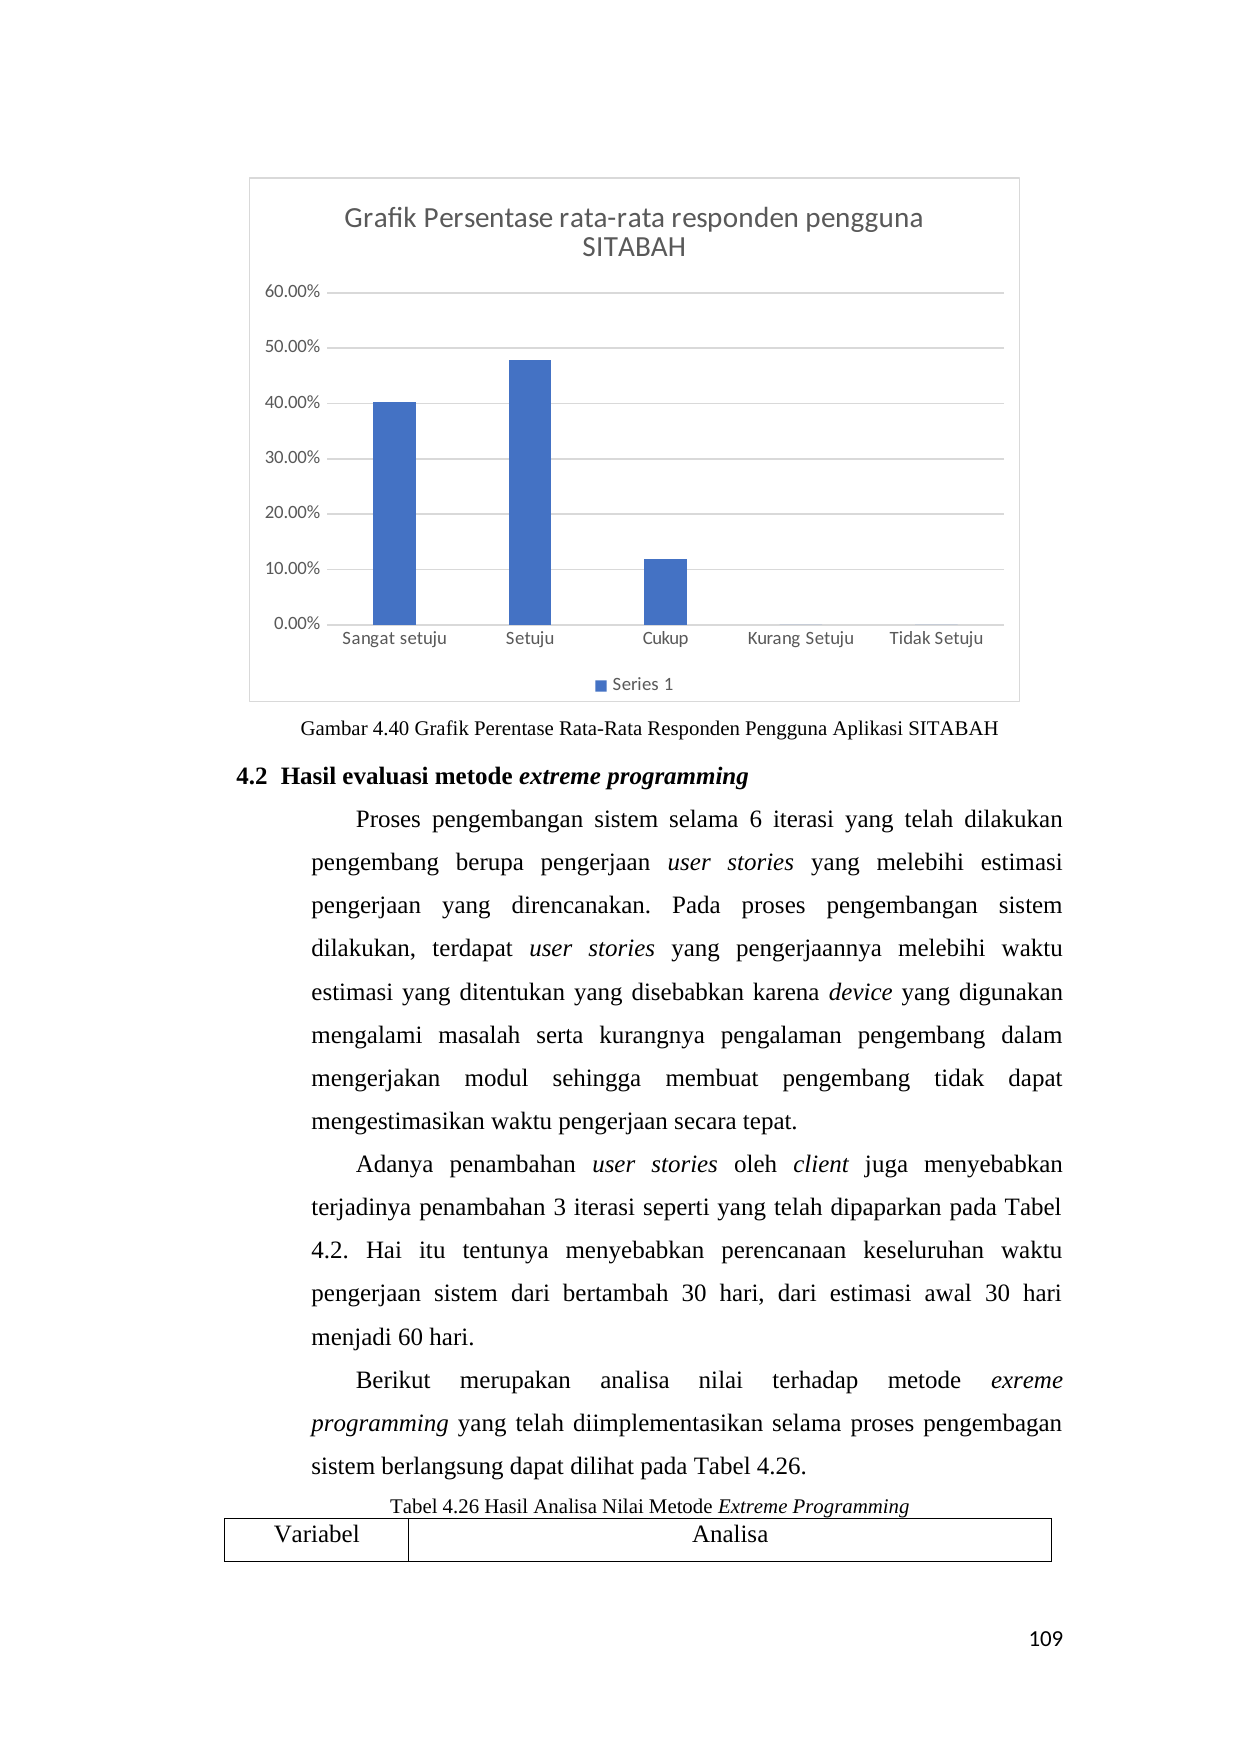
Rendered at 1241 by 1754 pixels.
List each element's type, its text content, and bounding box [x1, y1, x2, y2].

table_header Analisa [409, 1519, 1051, 1561]
text Gambar 4.40 Grafik Perentase Rata-Rata Responden Pengguna Aplikasi SITABAH [236, 716, 1063, 740]
text Adanya penambahan user stories oleh client juga menyebabkan terjadinya penambahan 3 iterasi seperti yang telah dipaparkan pada Tabel 4.2. Hai itu tentunya menyebabkan perencanaan keseluruhan waktu pengerjaan sistem dari bertambah 30 hari, dari estimasi awal 30 hari menjadi 60 hari. [311, 1149, 1063, 1350]
text Proses pengembangan sistem selama 6 iterasi yang telah dilakukan pengembang berupa pengerjaan user stories yang melebihi estimasi pengerjaan yang direncanakan. Pada proses pengembangan sistem dilakukan, terdapat user stories yang pengerjaannya melebihi waktu estimasi yang ditentukan yang disebabkan karena device yang digunakan mengalami masalah serta kurangnya pengalaman pengembang dalam mengerjakan modul sehingga membuat pengembang tidak dapat mengestimasikan waktu pengerjaan secara tepat. [311, 804, 1063, 1135]
text Berikut merupakan analisa nilai terhadap metode exreme programming yang telah diimplementasikan selama proses pengembagan sistem berlangsung dapat dilihat pada Tabel 4.26. [311, 1365, 1063, 1480]
list Hasil evaluasi metode extreme programming [236, 761, 1063, 790]
table_header Variabel [225, 1519, 408, 1561]
text Tabel 4.26 Hasil Analisa Nilai Metode Extreme Programming [236, 1494, 1063, 1518]
